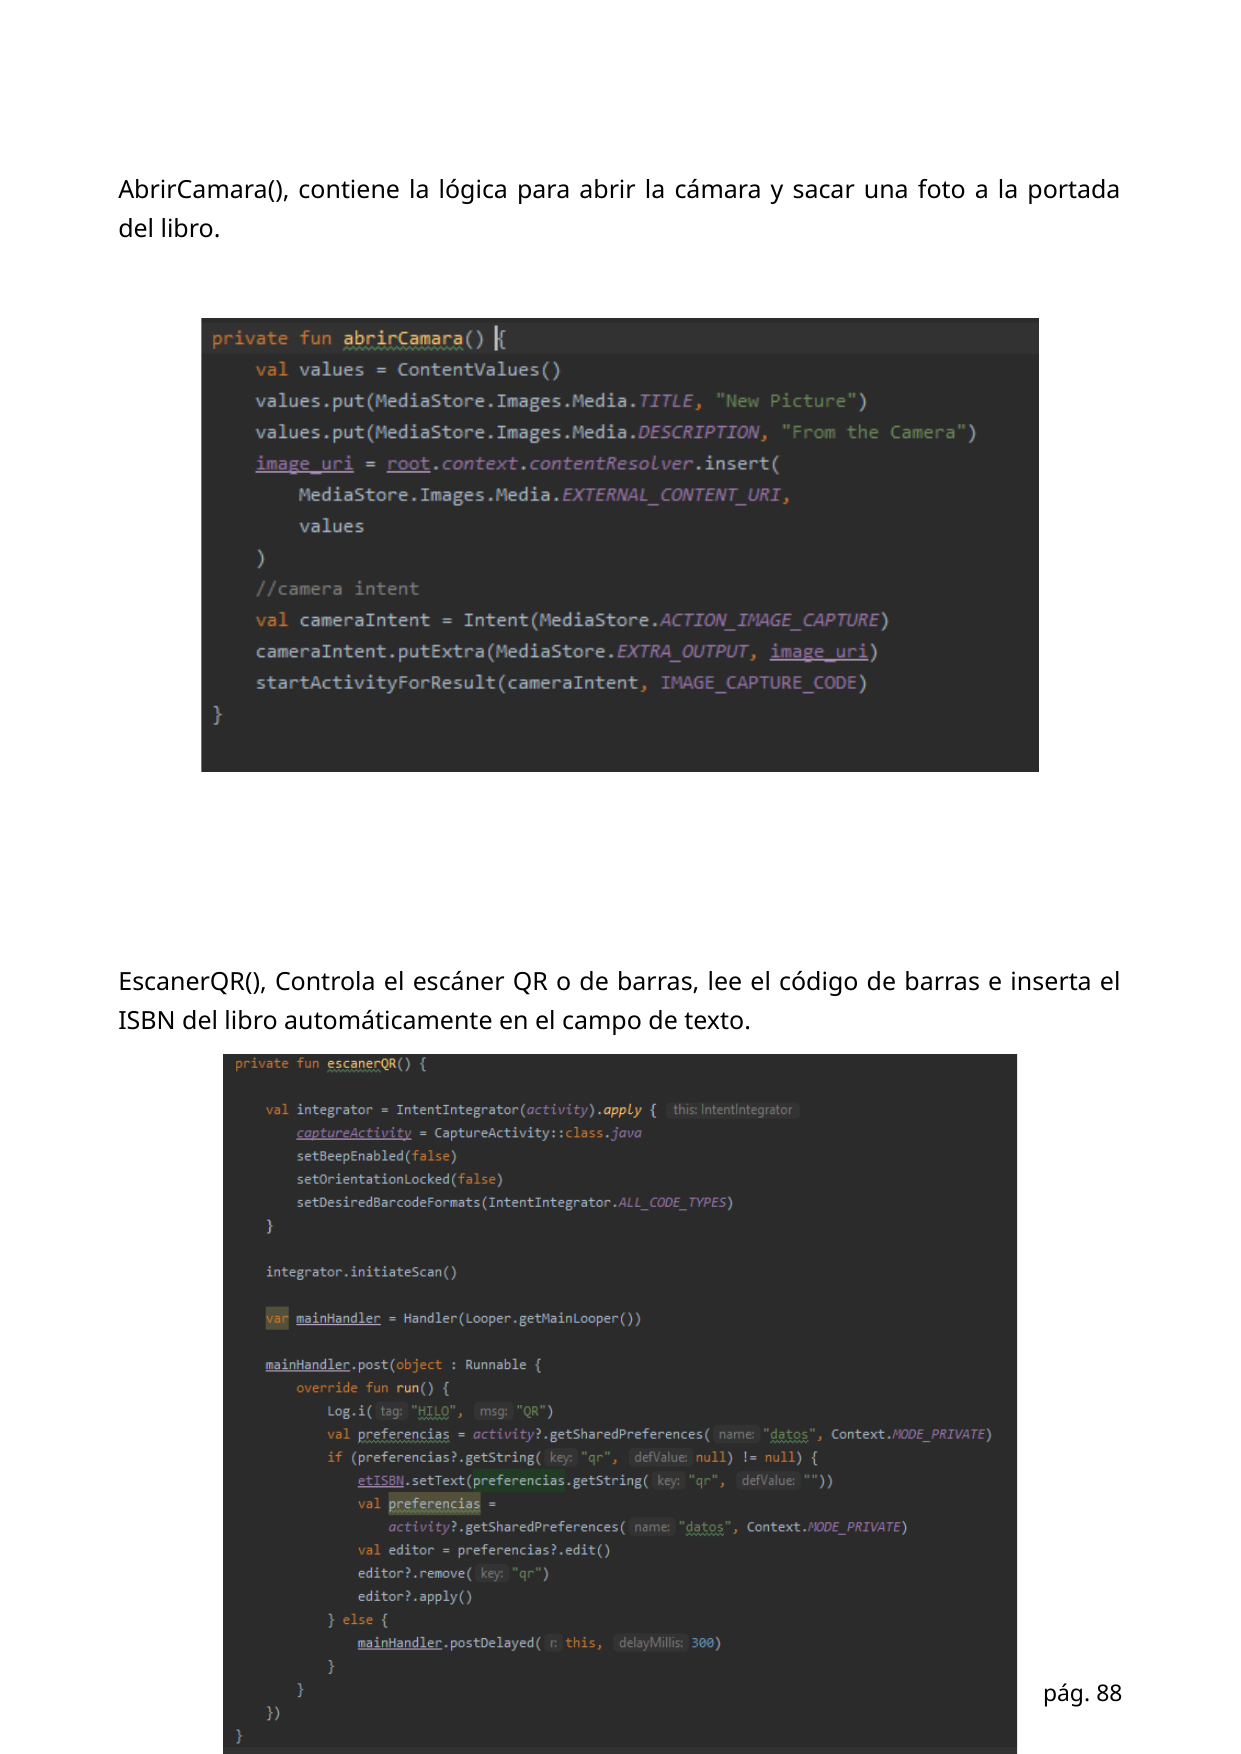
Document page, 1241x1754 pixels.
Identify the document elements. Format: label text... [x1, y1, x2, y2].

picture [201, 318, 1039, 772]
text AbrirCamara(), contiene la lógica para abrir la cámara y sacar una foto a la portada del libro. [118, 172, 1122, 245]
picture [223, 1054, 1018, 1754]
text EscanerQR(), Controla el escáner QR o de barras, lee el código de barras e inserta el ISBN del libro automáticamente en el campo de texto. [118, 963, 1122, 1037]
